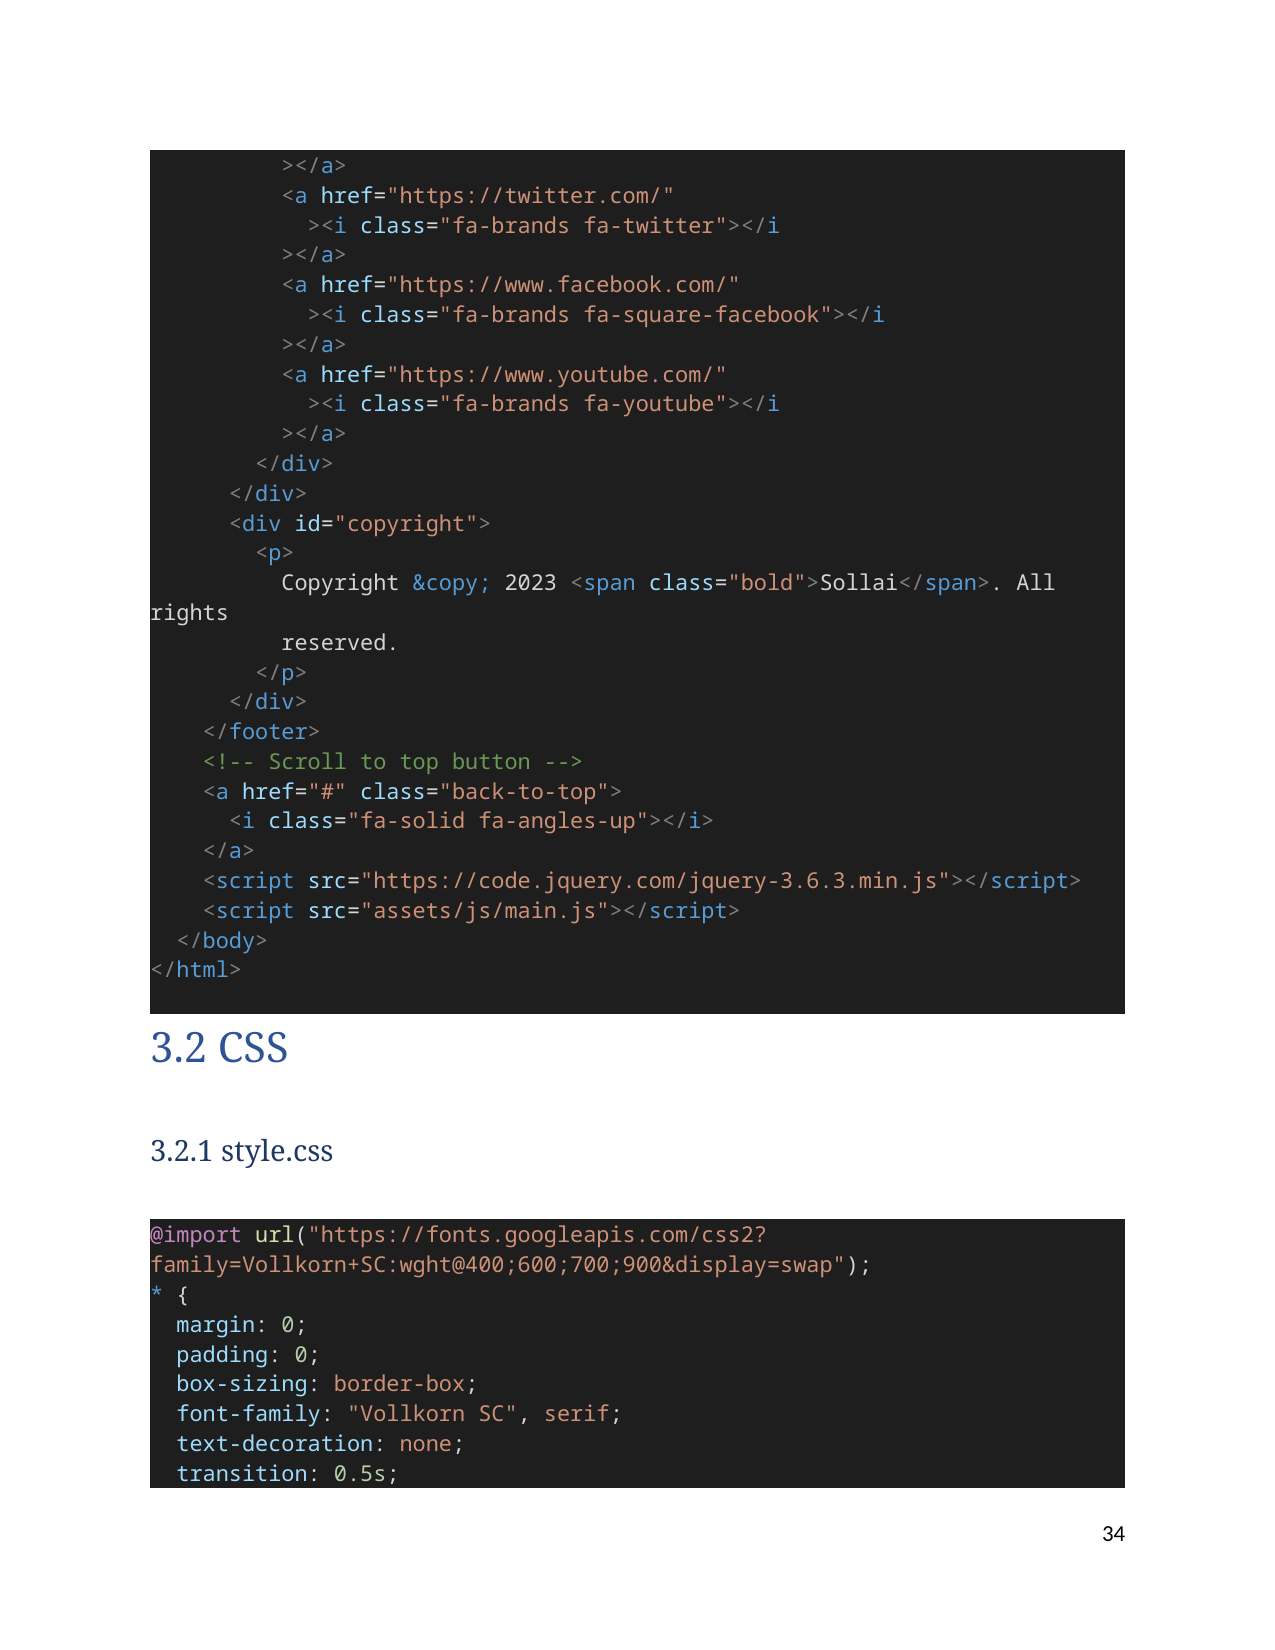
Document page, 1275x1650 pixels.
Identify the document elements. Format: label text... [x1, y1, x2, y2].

text <i class="fa-solid fa-angles-up"></i> [150, 805, 1125, 835]
text </footer> [150, 716, 1125, 746]
text <script src="assets/js/main.js"></script> [150, 895, 1125, 924]
text ></a> [150, 150, 1125, 180]
text <a href="https://twitter.com/" [150, 180, 1125, 209]
text box-sizing: border-box; [150, 1368, 1125, 1398]
subtitle 3.2.1 style.css [150, 1130, 1125, 1169]
text * { [150, 1279, 1125, 1309]
text font-family: "Vollkorn SC", serif; [150, 1398, 1125, 1428]
text ><i class="fa-brands fa-youtube"></i [150, 388, 1125, 418]
text <div id="copyright"> [150, 507, 1125, 537]
text </p> [150, 656, 1125, 686]
text <p> [150, 537, 1125, 567]
text </a> [150, 835, 1125, 865]
subtitle 3.2 CSS [150, 1018, 1125, 1075]
text <!-- Scroll to top button --> [150, 746, 1125, 776]
text </div> [150, 448, 1125, 478]
text ></a> [150, 239, 1125, 269]
text </html> [150, 954, 1125, 984]
text ><i class="fa-brands fa-square-facebook"></i [150, 299, 1125, 329]
text margin: 0; [150, 1309, 1125, 1339]
text <script src="https://code.jquery.com/jquery-3.6.3.min.js"></script> [150, 865, 1125, 895]
text <a href="https://www.youtube.com/" [150, 358, 1125, 388]
text ></a> [150, 418, 1125, 448]
text <a href="https://www.facebook.com/" [150, 269, 1125, 299]
text reserved. [150, 627, 1125, 656]
text <a href="#" class="back-to-top"> [150, 776, 1125, 805]
text Copyright &copy; 2023 <span class="bold">Sollai</span>. All rights [150, 567, 1125, 627]
text ></a> [150, 329, 1125, 358]
text transition: 0.5s; [150, 1458, 1125, 1488]
text </body> [150, 924, 1125, 954]
text </div> [150, 478, 1125, 507]
text ><i class="fa-brands fa-twitter"></i [150, 209, 1125, 239]
text padding: 0; [150, 1339, 1125, 1368]
text </div> [150, 686, 1125, 716]
text text-decoration: none; [150, 1428, 1125, 1458]
text @import url("https://fonts.googleapis.com/css2?family=Vollkorn+SC:wght@400;600;700;900&display=swap"); [150, 1219, 1125, 1279]
